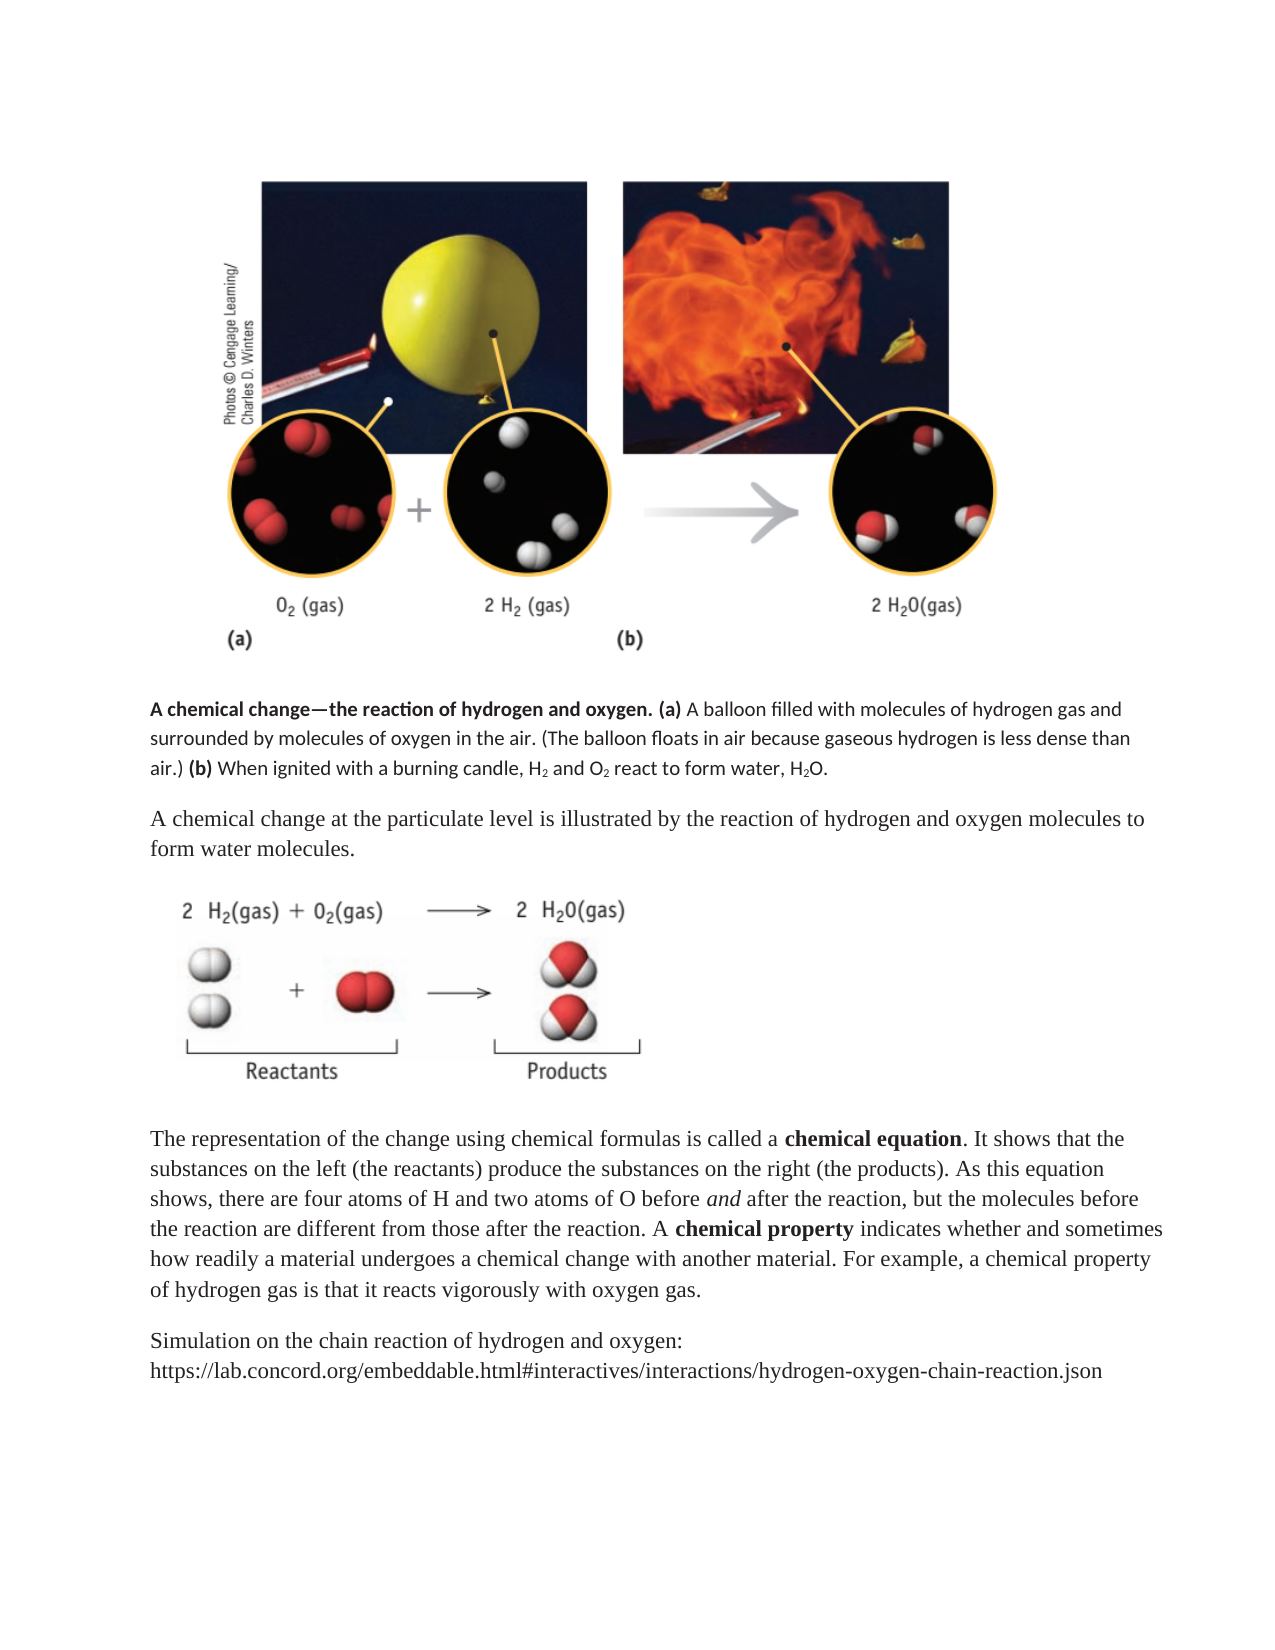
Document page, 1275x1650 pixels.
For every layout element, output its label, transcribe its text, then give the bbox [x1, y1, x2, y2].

text Simulation on the chain reaction of hydrogen and oxygen: https://lab.concord.org/embeddable.html#interactives/interactions/hydrogen-oxygen-chain-reaction.json [150, 1327, 1167, 1383]
text A chemical change—the reaction of hydrogen and oxygen. (a) A balloon filled with molecules of hydrogen gas and surrounded by molecules of oxygen in the air. (The balloon floats in air because gaseous hydrogen is less dense than air.) (b) When ignited with a burning candle, H2 and O2 react to form water, H2O. [150, 696, 1167, 780]
text A chemical change at the particulate level is illustrated by the reaction of hydrogen and oxygen molecules to form water molecules. [150, 805, 1167, 861]
picture [150, 886, 681, 1100]
text The representation of the change using chemical formulas is called a chemical equation. It shows that the substances on the left (the reactants) produce the substances on the right (the products). As this equation shows, there are four atoms of H and two atoms of O before and after the reaction, but the molecules before the reaction are different from those after the reaction. A chemical property indicates whether and sometimes how readily a material undergoes a chemical change with another material. For example, a chemical property of hydrogen gas is that it reacts vigorously with oxygen gas. [150, 1124, 1167, 1302]
picture [150, 150, 1022, 672]
